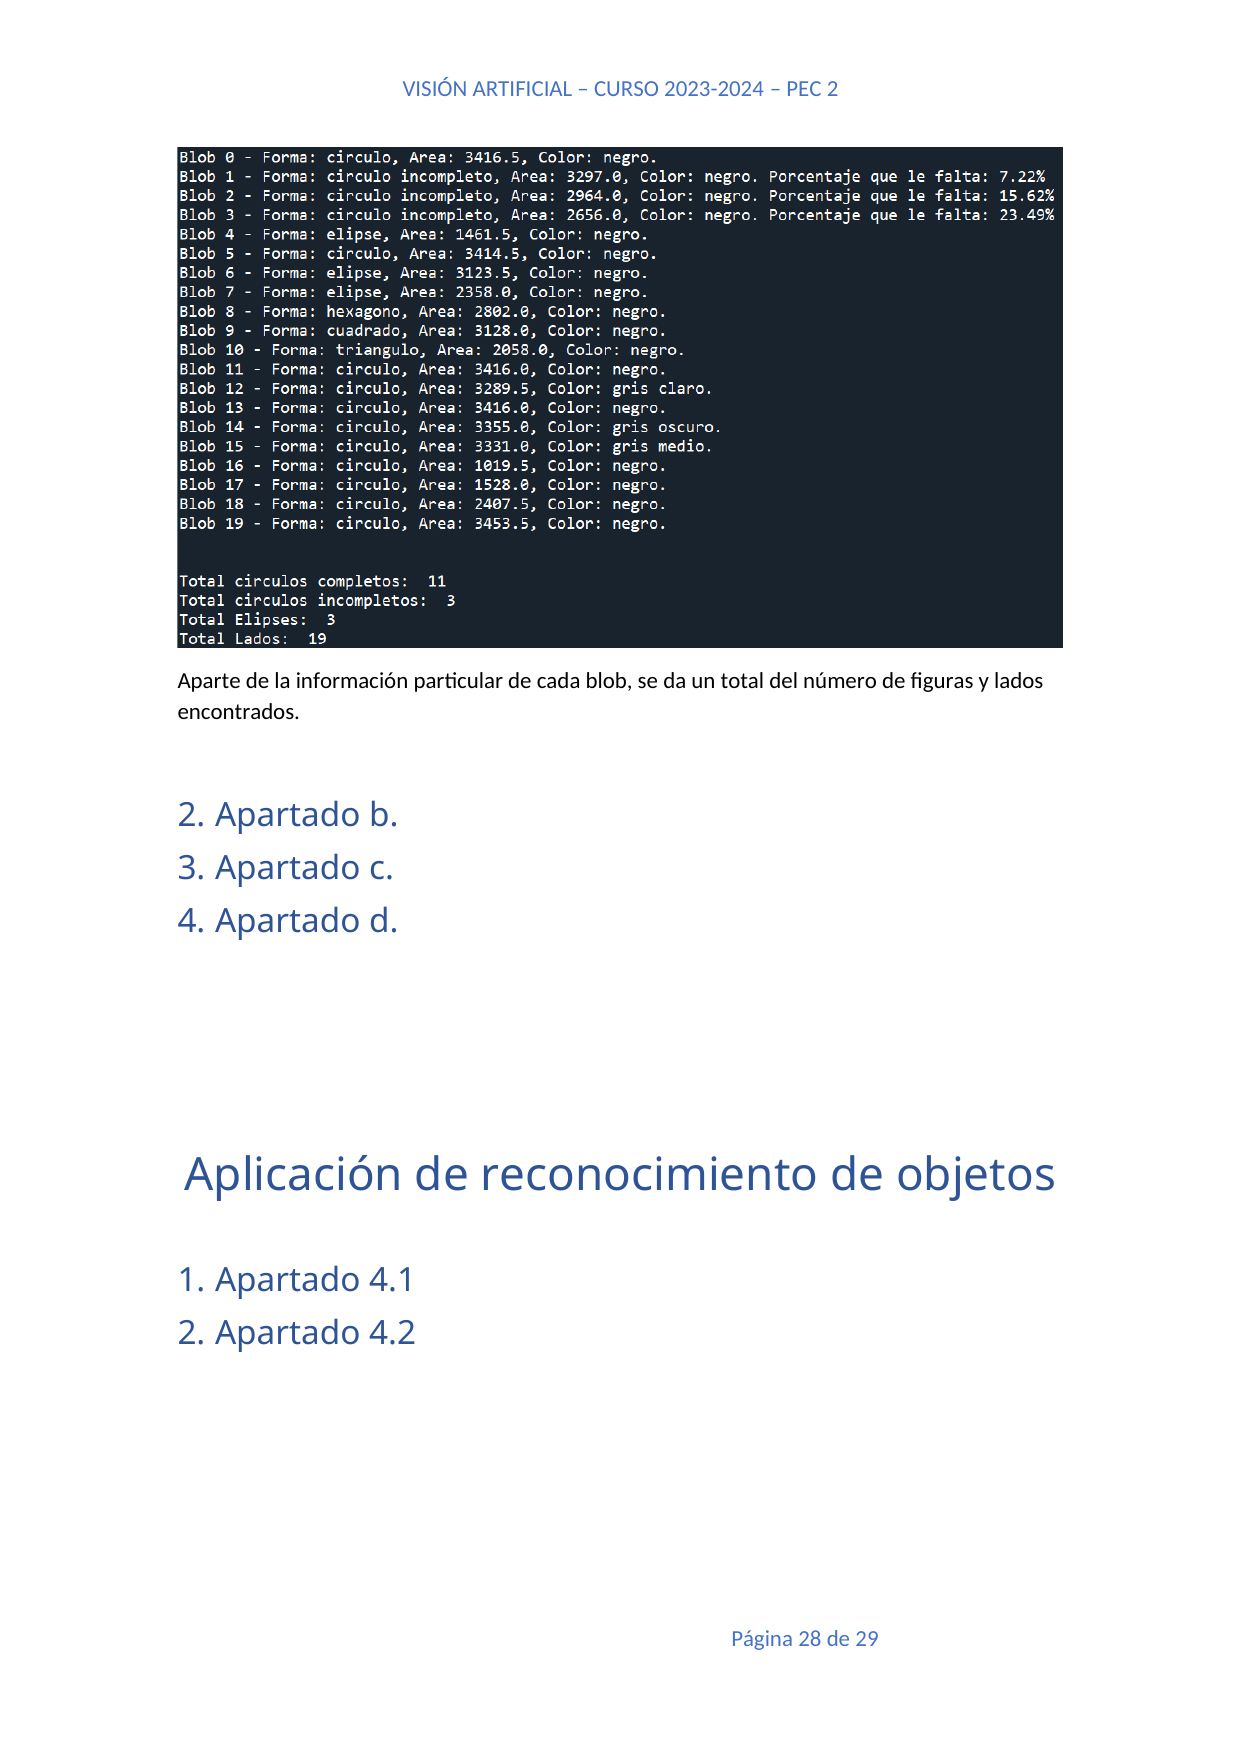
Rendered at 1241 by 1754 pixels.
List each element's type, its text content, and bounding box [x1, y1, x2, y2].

picture [177, 147, 1063, 648]
subtitle Apartado 4.2 [177, 1309, 1063, 1354]
subtitle Apartado c. [177, 844, 1063, 889]
subtitle Apartado b. [177, 791, 1063, 836]
subtitle Apartado 4.1 [177, 1256, 1063, 1301]
subtitle Apartado d. [177, 897, 1063, 942]
subtitle Aplicación de reconocimiento de objetos [177, 1142, 1063, 1204]
text Aparte de la información particular de cada blob, se da un total del número de figuras y lados encontrados. [177, 667, 1063, 725]
